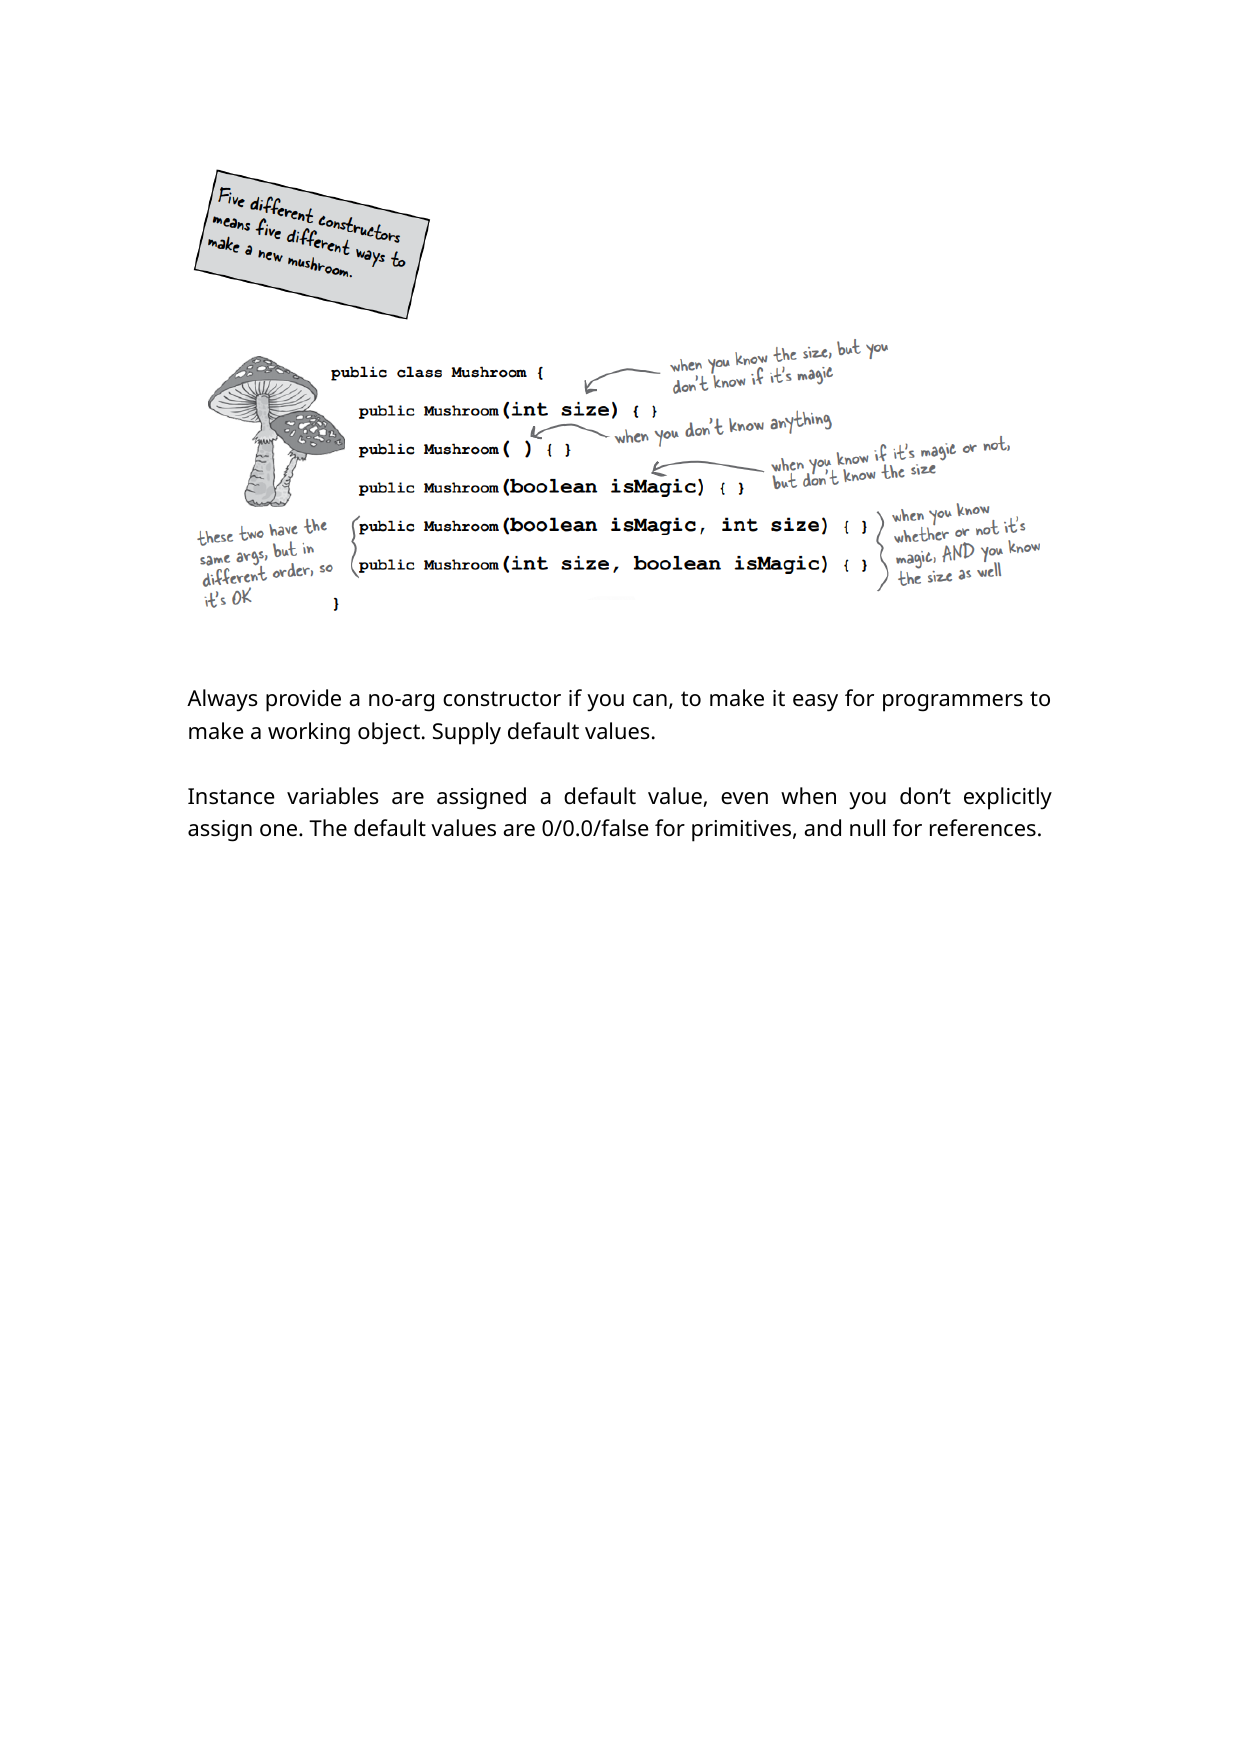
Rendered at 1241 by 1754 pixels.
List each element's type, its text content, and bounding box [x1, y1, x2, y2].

picture [187, 162, 441, 323]
text Always provide a no-arg constructor if you can, to make it easy for programmers to make a working object. Supply default values. [187, 682, 1053, 747]
text Instance variables are assigned a default value, even when you don’t explicitly assign one. The default values are 0/0.0/false for primitives, and null for references. [187, 779, 1053, 844]
picture [187, 324, 1052, 619]
